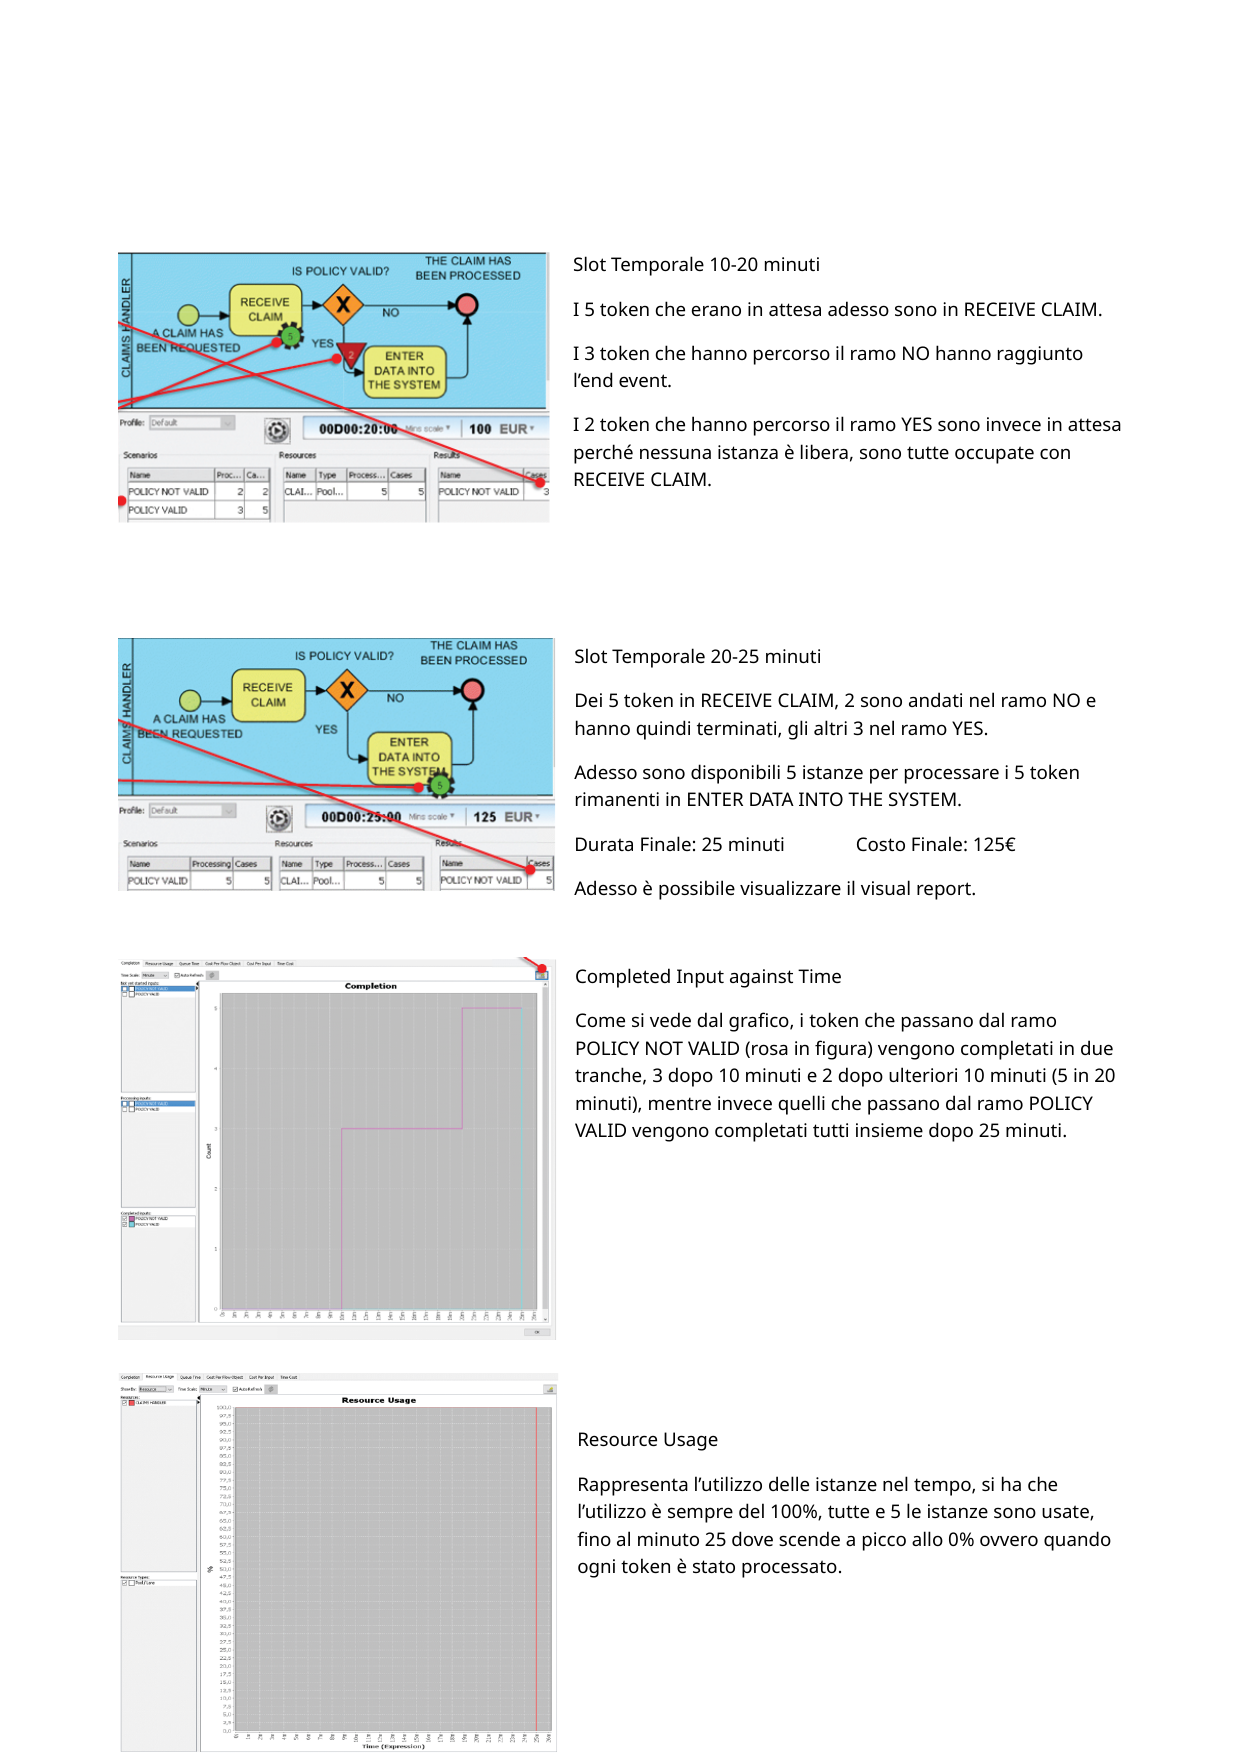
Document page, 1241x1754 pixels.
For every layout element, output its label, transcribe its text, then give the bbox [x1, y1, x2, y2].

text Resource Usage [559, 1427, 1122, 1452]
text Dei 5 token in RECEIVE CLAIM, 2 sono andati nel ramo NO e hanno quindi terminati, gli altri 3 nel ramo YES. [556, 687, 1122, 741]
text I 5 token che erano in attesa adesso sono in RECEIVE CLAIM. [555, 296, 1122, 321]
text Come si vede dal grafico, i token che passano dal ramo POLICY NOT VALID (rosa in figura) vengono completati in due tranche, 3 dopo 10 minuti e 2 dopo ulteriori 10 minuti (5 in 20 minuti), mentre invece quelli che passano dal ramo POLICY VALID vengono completati tutti insieme dopo 25 minuti. [557, 1007, 1122, 1143]
text Adesso è possibile visualizzare il visual report. [118, 875, 1122, 901]
text Completed Input against Time [557, 963, 1122, 989]
picture [118, 251, 555, 526]
picture [118, 957, 557, 1340]
text Slot Temporale 10-20 minuti [555, 252, 1122, 277]
text Adesso sono disponibili 5 istanze per processare i 5 token rimanenti in ENTER DATA INTO THE SYSTEM. [556, 759, 1122, 812]
text I 3 token che hanno percorso il ramo NO hanno raggiunto l’end event. [555, 340, 1122, 393]
picture [118, 638, 556, 891]
picture [118, 1371, 559, 1754]
text I 2 token che hanno percorso il ramo YES sono invece in attesa perché nessuna istanza è libera, sono tutte occupate con RECEIVE CLAIM. [555, 412, 1122, 492]
text Rappresenta l’utilizzo delle istanze nel tempo, si ha che l’utilizzo è sempre del 100%, tutte e 5 le istanze sono usate, fino al minuto 25 dove scende a picco allo 0% ovvero quando ogni token è stato processato. [559, 1471, 1122, 1579]
text Durata Finale: 25 minuti Costo Finale: 125€ [556, 831, 1122, 856]
text Slot Temporale 20-25 minuti [556, 643, 1122, 669]
